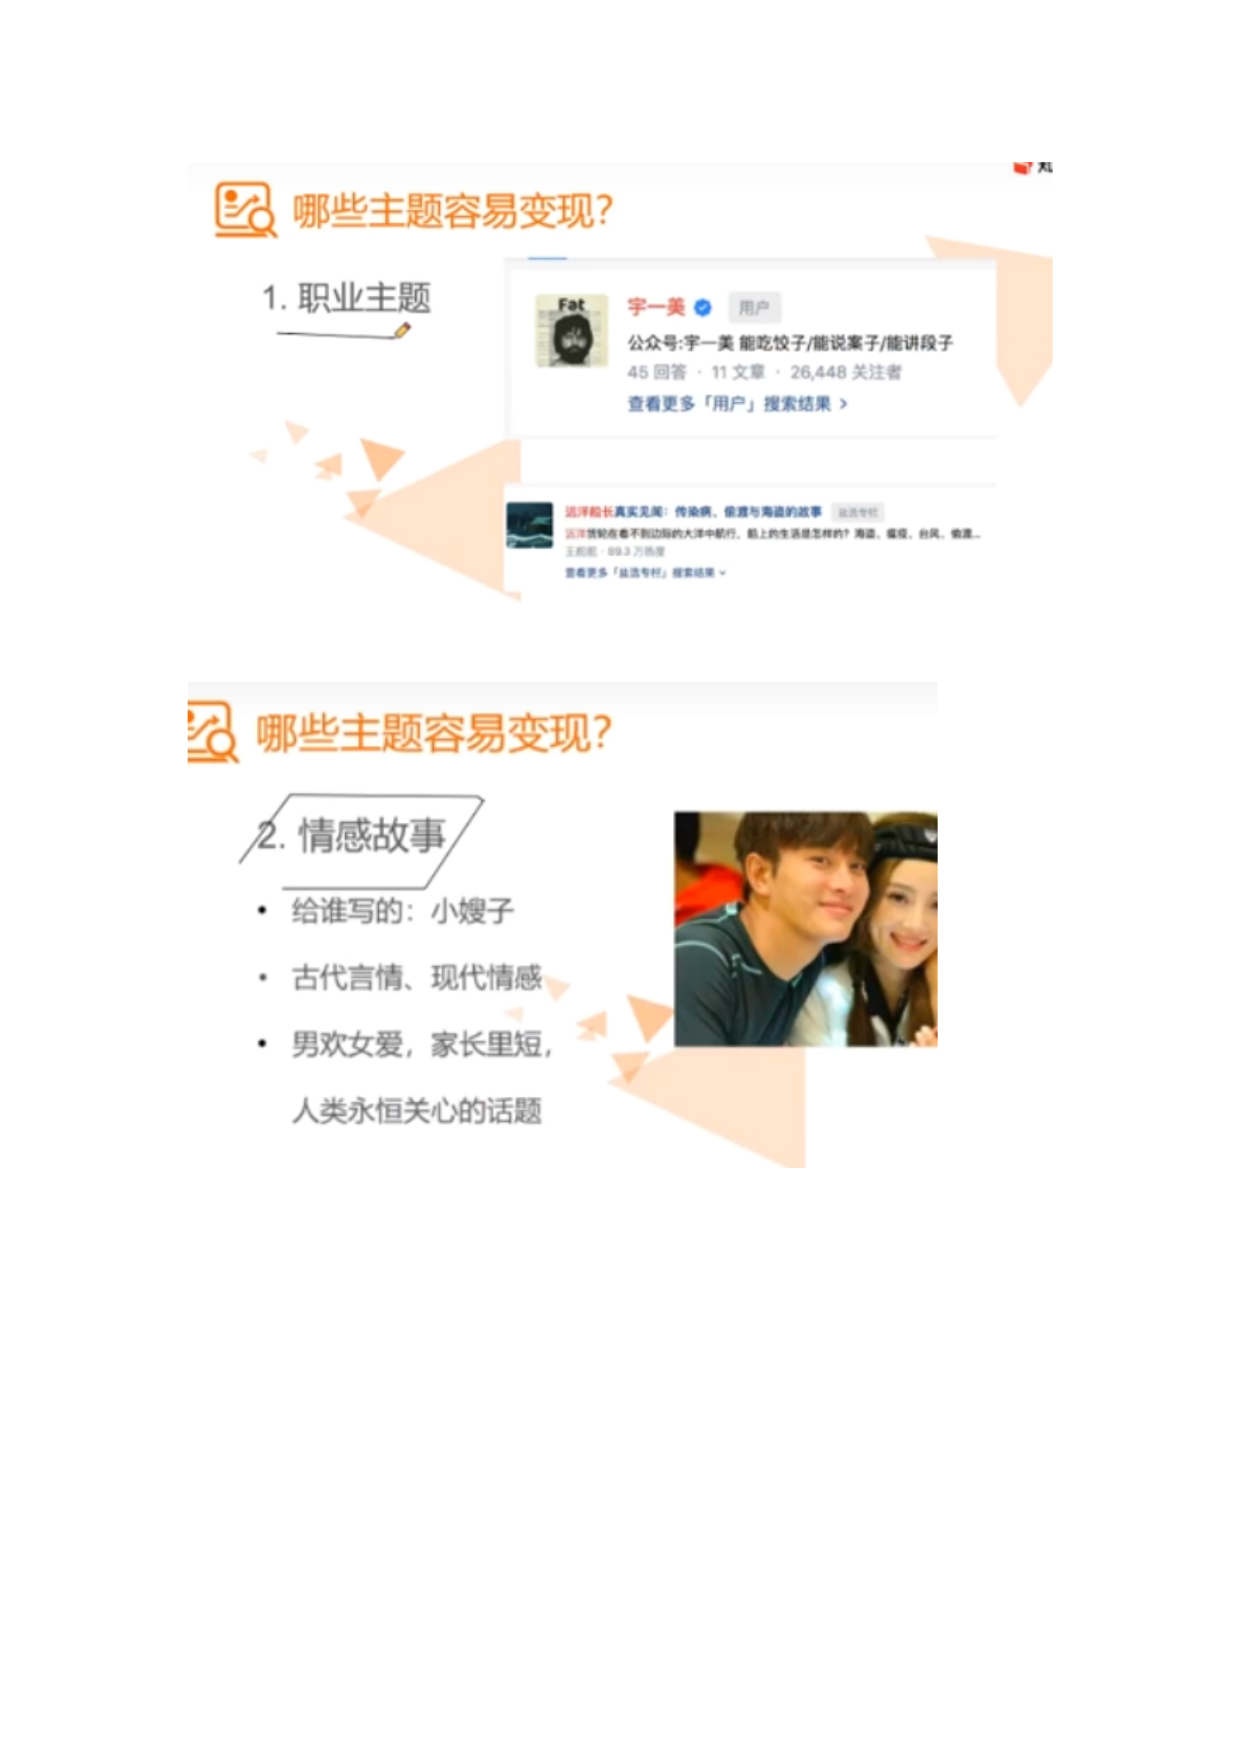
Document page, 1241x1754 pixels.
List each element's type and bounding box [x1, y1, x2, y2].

picture [187, 682, 938, 1168]
picture [187, 162, 1053, 611]
